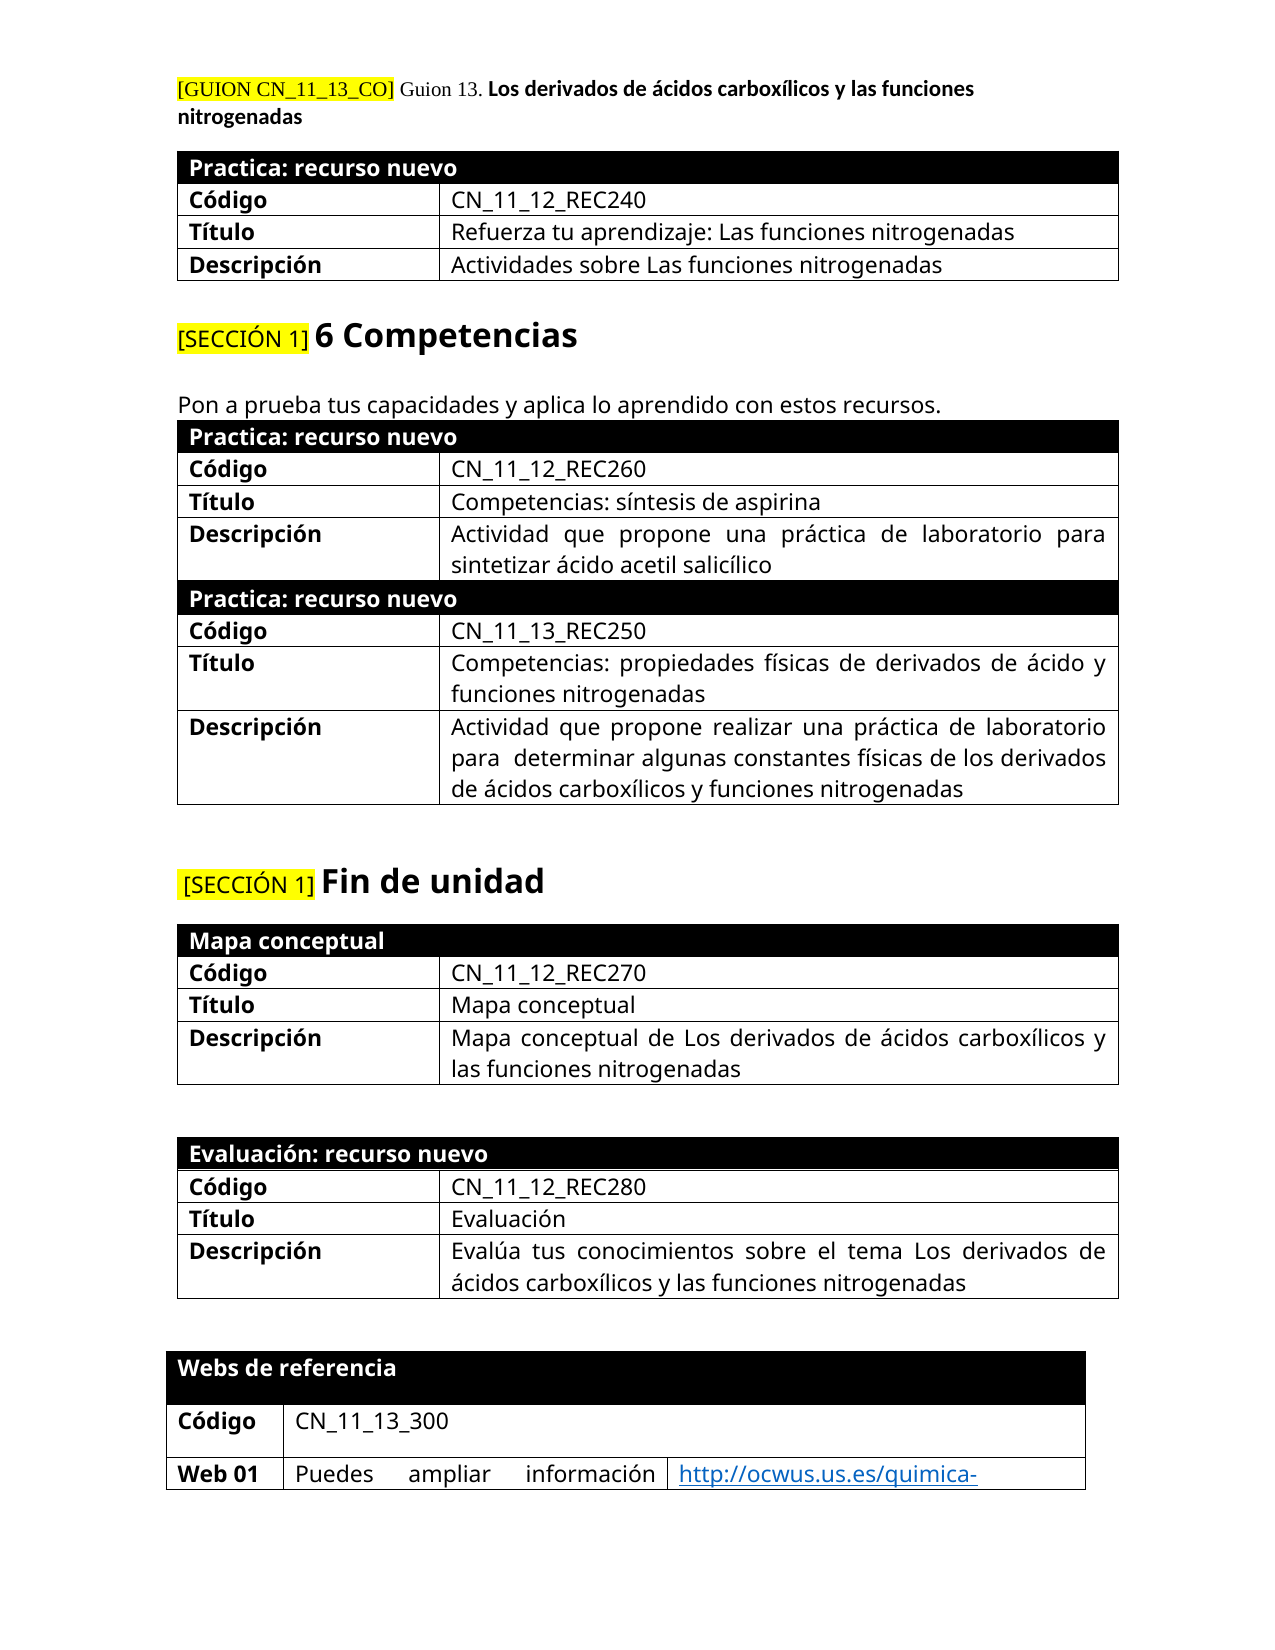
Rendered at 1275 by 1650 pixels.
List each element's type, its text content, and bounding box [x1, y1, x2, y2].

table_cell Descripción [178, 249, 439, 280]
table_cell Código [178, 615, 439, 646]
table_cell Mapa conceptual de Los derivados de ácidos carboxílicos y las funciones nitrogenadas [440, 1022, 1118, 1084]
table_cell Evalúa tus conocimientos sobre el tema Los derivados de ácidos carboxílicos y las funciones nitrogenadas [440, 1235, 1118, 1298]
table_header Practica: recurso nuevo [178, 152, 1118, 183]
table_cell Título [178, 486, 439, 517]
table_cell Actividad que propone realizar una práctica de laboratorio para determinar algunas constantes físicas de los derivados de ácidos carboxílicos y funciones nitrogenadas [440, 711, 1118, 804]
table_cell Descripción [178, 711, 439, 804]
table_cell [284, 1458, 667, 1489]
table_cell Código [178, 1171, 439, 1202]
table_header Webs de referencia [167, 1352, 1085, 1404]
table_header Practica: recurso nuevo [178, 583, 1118, 614]
table_header Mapa conceptual [178, 925, 1118, 956]
table_cell Título [178, 216, 439, 247]
table_header Evaluación: recurso nuevo [178, 1138, 1118, 1169]
table_cell CN_11_13_300 [284, 1405, 1085, 1457]
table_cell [668, 1458, 1085, 1489]
table_cell Descripción [178, 1022, 439, 1084]
table_cell CN_11_12_REC270 [440, 957, 1118, 988]
table_cell Actividad que propone una práctica de laboratorio para sintetizar ácido acetil salicílico [440, 518, 1118, 580]
text [SECCIÓN 1] Fin de unidad [177, 857, 1098, 903]
table_header Practica: recurso nuevo [178, 421, 1118, 452]
table_cell Evaluación [440, 1203, 1118, 1234]
table_cell CN_11_12_REC260 [440, 453, 1118, 484]
table_cell Competencias: síntesis de aspirina [440, 486, 1118, 517]
table_cell CN_11_12_REC240 [440, 184, 1118, 215]
table_cell Código [167, 1405, 283, 1457]
table_cell Código [178, 184, 439, 215]
table_cell Código [178, 453, 439, 484]
table_cell Refuerza tu aprendizaje: Las funciones nitrogenadas [440, 216, 1118, 247]
table_cell Mapa conceptual [440, 989, 1118, 1021]
table_cell Título [178, 1203, 439, 1234]
table_cell Web 01 [167, 1458, 283, 1489]
table_cell Título [178, 647, 439, 709]
table_cell Actividades sobre Las funciones nitrogenadas [440, 249, 1118, 280]
table_cell Título [178, 989, 439, 1021]
table_cell CN_11_12_REC280 [440, 1171, 1118, 1202]
table_cell Descripción [178, 1235, 439, 1298]
text [SECCIÓN 1] 6 Competencias [177, 312, 1098, 357]
table_cell Descripción [178, 518, 439, 580]
text Pon a prueba tus capacidades y aplica lo aprendido con estos recursos. [177, 389, 1098, 420]
table_cell Código [178, 957, 439, 988]
table_cell CN_11_13_REC250 [440, 615, 1118, 646]
table_cell Competencias: propiedades físicas de derivados de ácido y funciones nitrogenadas [440, 647, 1118, 709]
